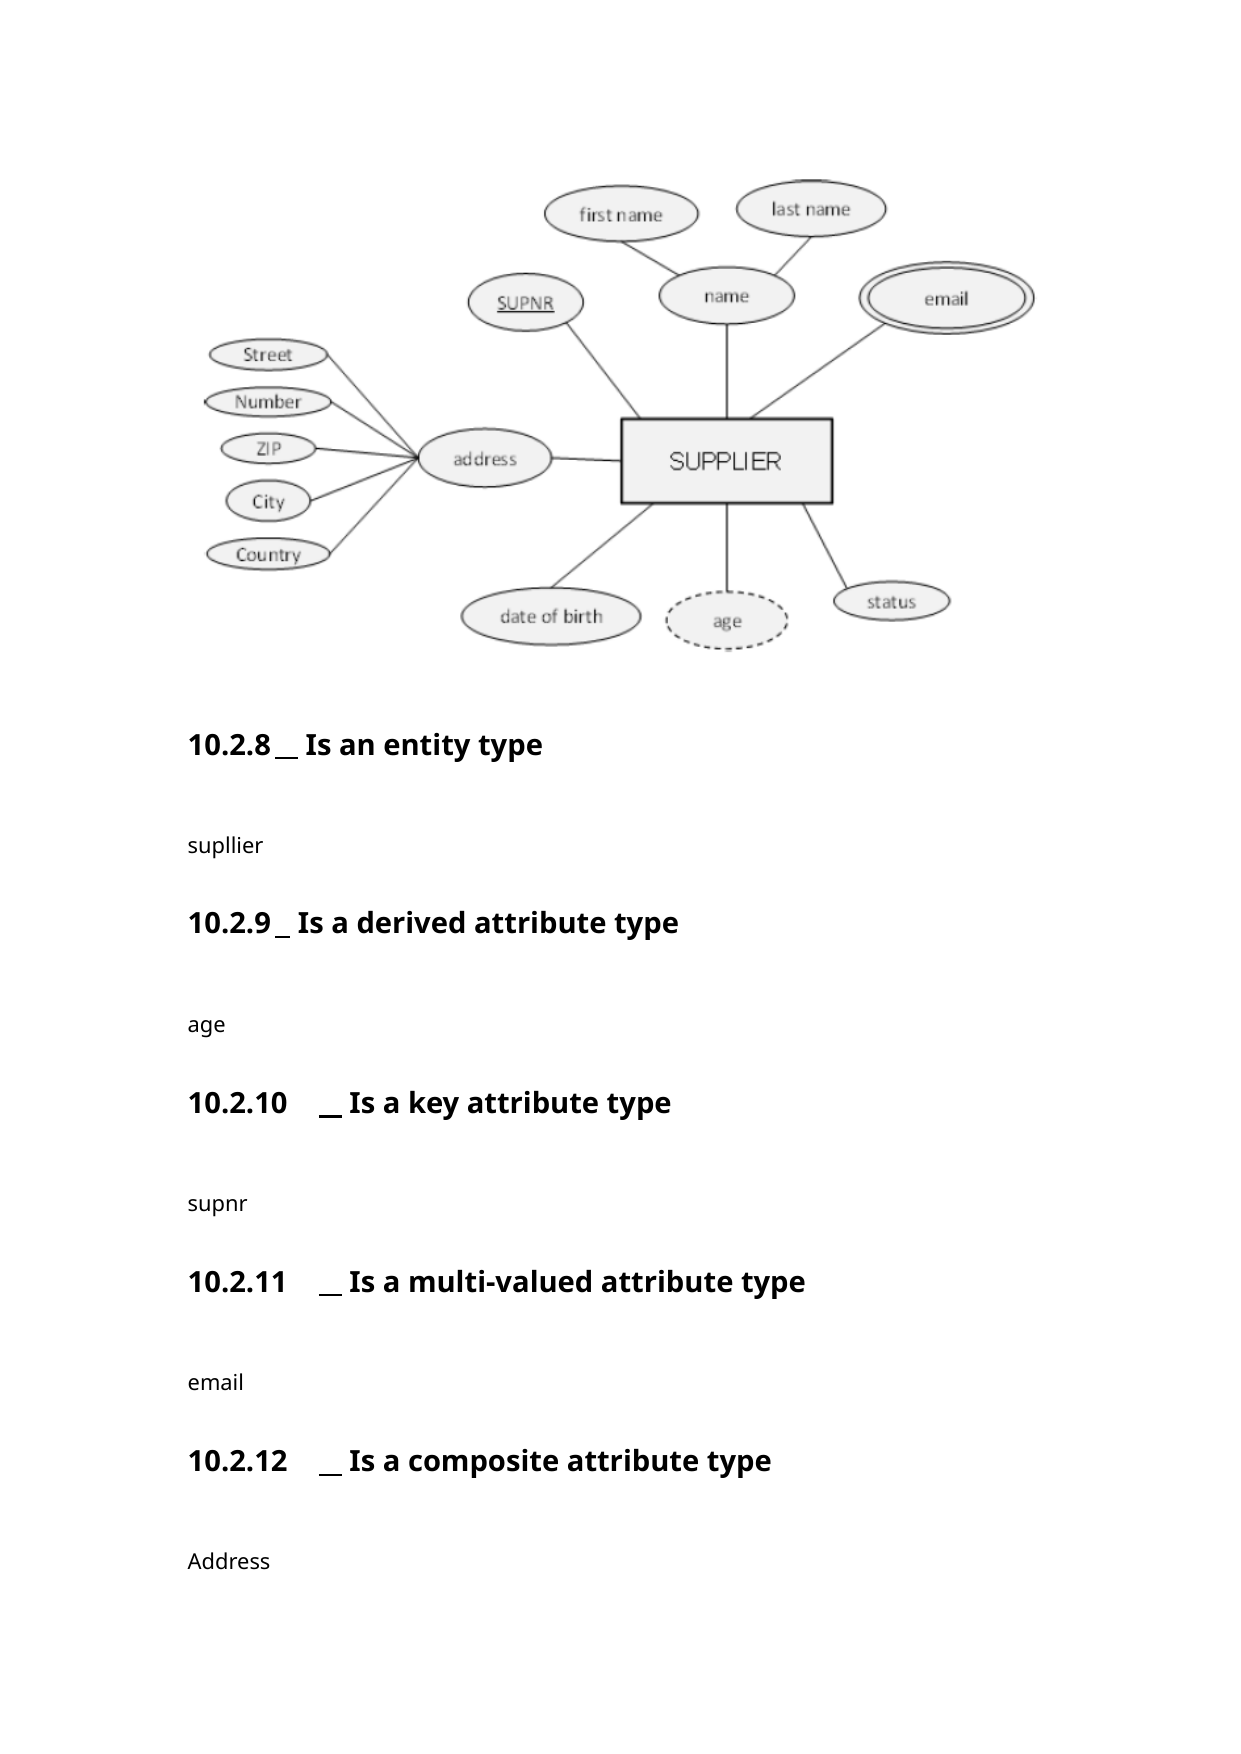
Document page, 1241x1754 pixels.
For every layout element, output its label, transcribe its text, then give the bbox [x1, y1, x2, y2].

text supllier [187, 828, 1053, 861]
subtitle Is a multi-valued attribute type [187, 1248, 1053, 1313]
subtitle Is a derived attribute type [187, 890, 1053, 955]
subtitle Is a composite attribute type [187, 1427, 1053, 1492]
text email [187, 1366, 1053, 1398]
subtitle Is an entity type [187, 711, 1053, 776]
picture [187, 162, 1053, 668]
subtitle Is a key attribute type [187, 1069, 1053, 1134]
text age [187, 1008, 1053, 1040]
text Address [187, 1545, 1053, 1577]
text supnr [187, 1187, 1053, 1219]
